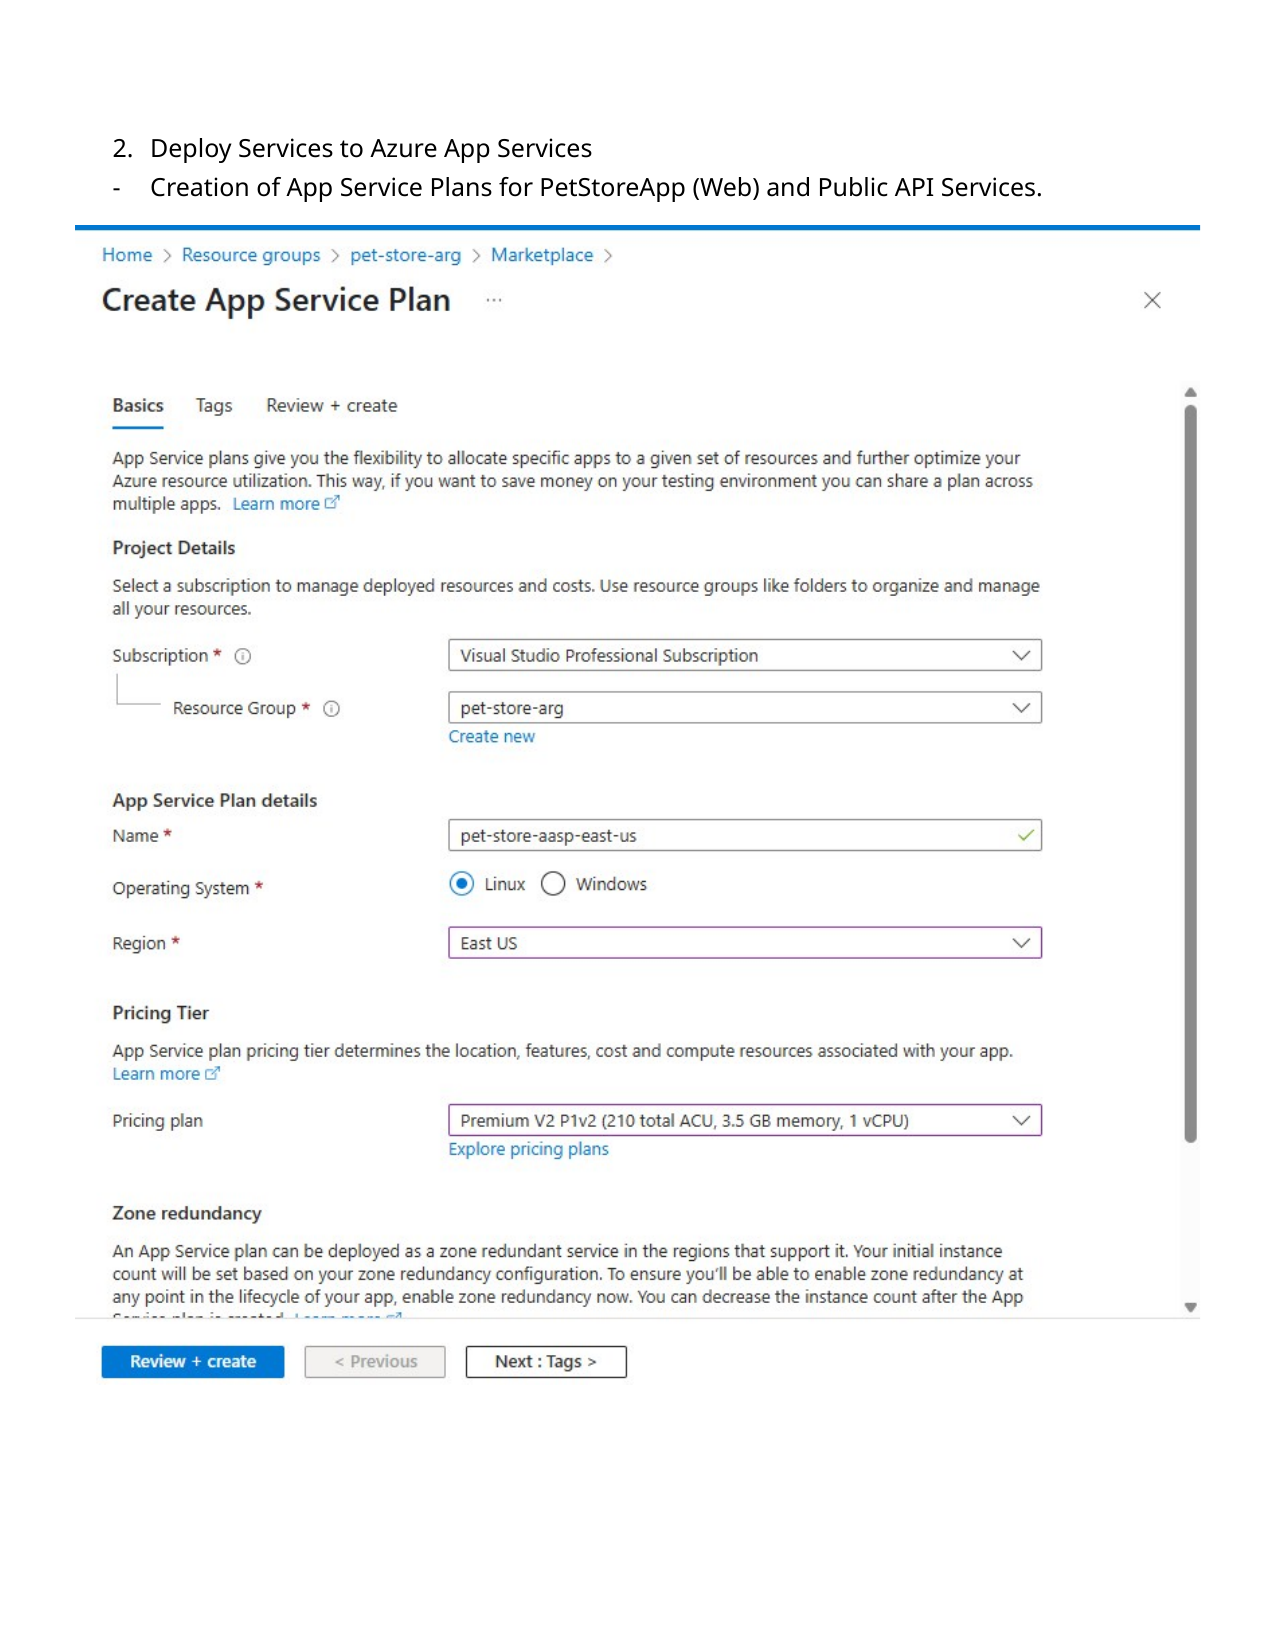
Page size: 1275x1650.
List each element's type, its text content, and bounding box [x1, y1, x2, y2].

list Deploy Services to Azure App Services [112, 131, 1200, 165]
list Creation of App Service Plans for PetStoreApp (Web) and Public API Services. [112, 170, 1200, 204]
picture [75, 225, 1200, 1385]
